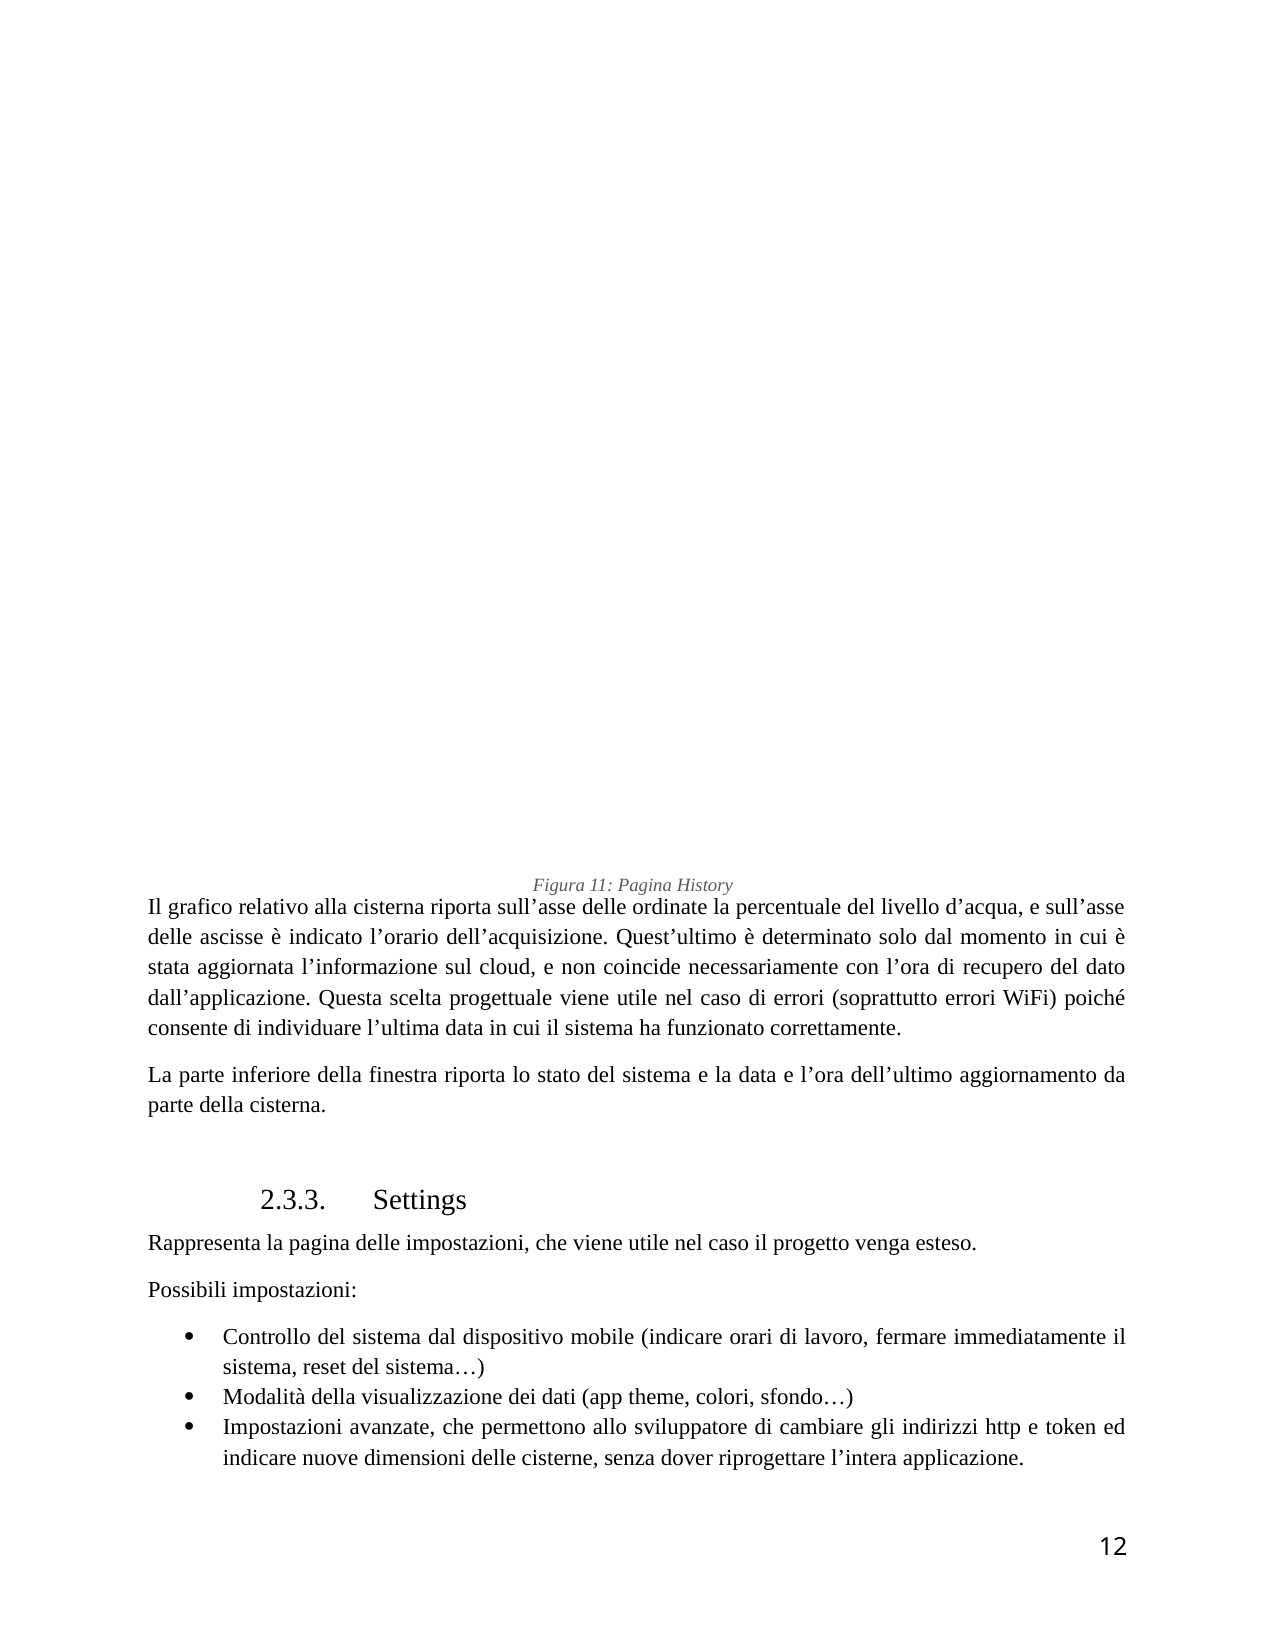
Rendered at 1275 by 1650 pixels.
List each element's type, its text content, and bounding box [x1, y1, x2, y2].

subtitle Settings [260, 1182, 1127, 1216]
text La parte inferiore della finestra riporta lo stato del sistema e la data e l’ora dell’ultimo aggiornamento da parte della cisterna. [148, 1061, 1127, 1117]
list Impostazioni avanzate, che permettono allo sviluppatore di cambiare gli indirizzi http e token ed indicare nuove dimensioni delle cisterne, senza dover riprogettare l’intera applicazione. [185, 1413, 1127, 1470]
text Il grafico relativo alla cisterna riporta sull’asse delle ordinate la percentuale del livello d’acqua, e sull’asse delle ascisse è indicato l’orario dell’acquisizione. Quest’ultimo è determinato solo dal momento in cui è stata aggiornata l’informazione sul cloud, e non coincide necessariamente con l’ora di recupero del dato dall’applicazione. Questa scelta progettuale viene utile nel caso di errori (soprattutto errori WiFi) poiché consente di individuare l’ultima data in cui il sistema ha funzionato correttamente. [148, 893, 1127, 1040]
text Rappresenta la pagina delle impostazioni, che viene utile nel caso il progetto venga esteso. [148, 1229, 1127, 1255]
text Possibili impostazioni: [148, 1276, 1127, 1302]
list Controllo del sistema dal dispositivo mobile (indicare orari di lavoro, fermare immediatamente il sistema, reset del sistema…) [185, 1323, 1127, 1379]
list Modalità della visualizzazione dei dati (app theme, colori, sfondo…) [185, 1383, 1127, 1409]
